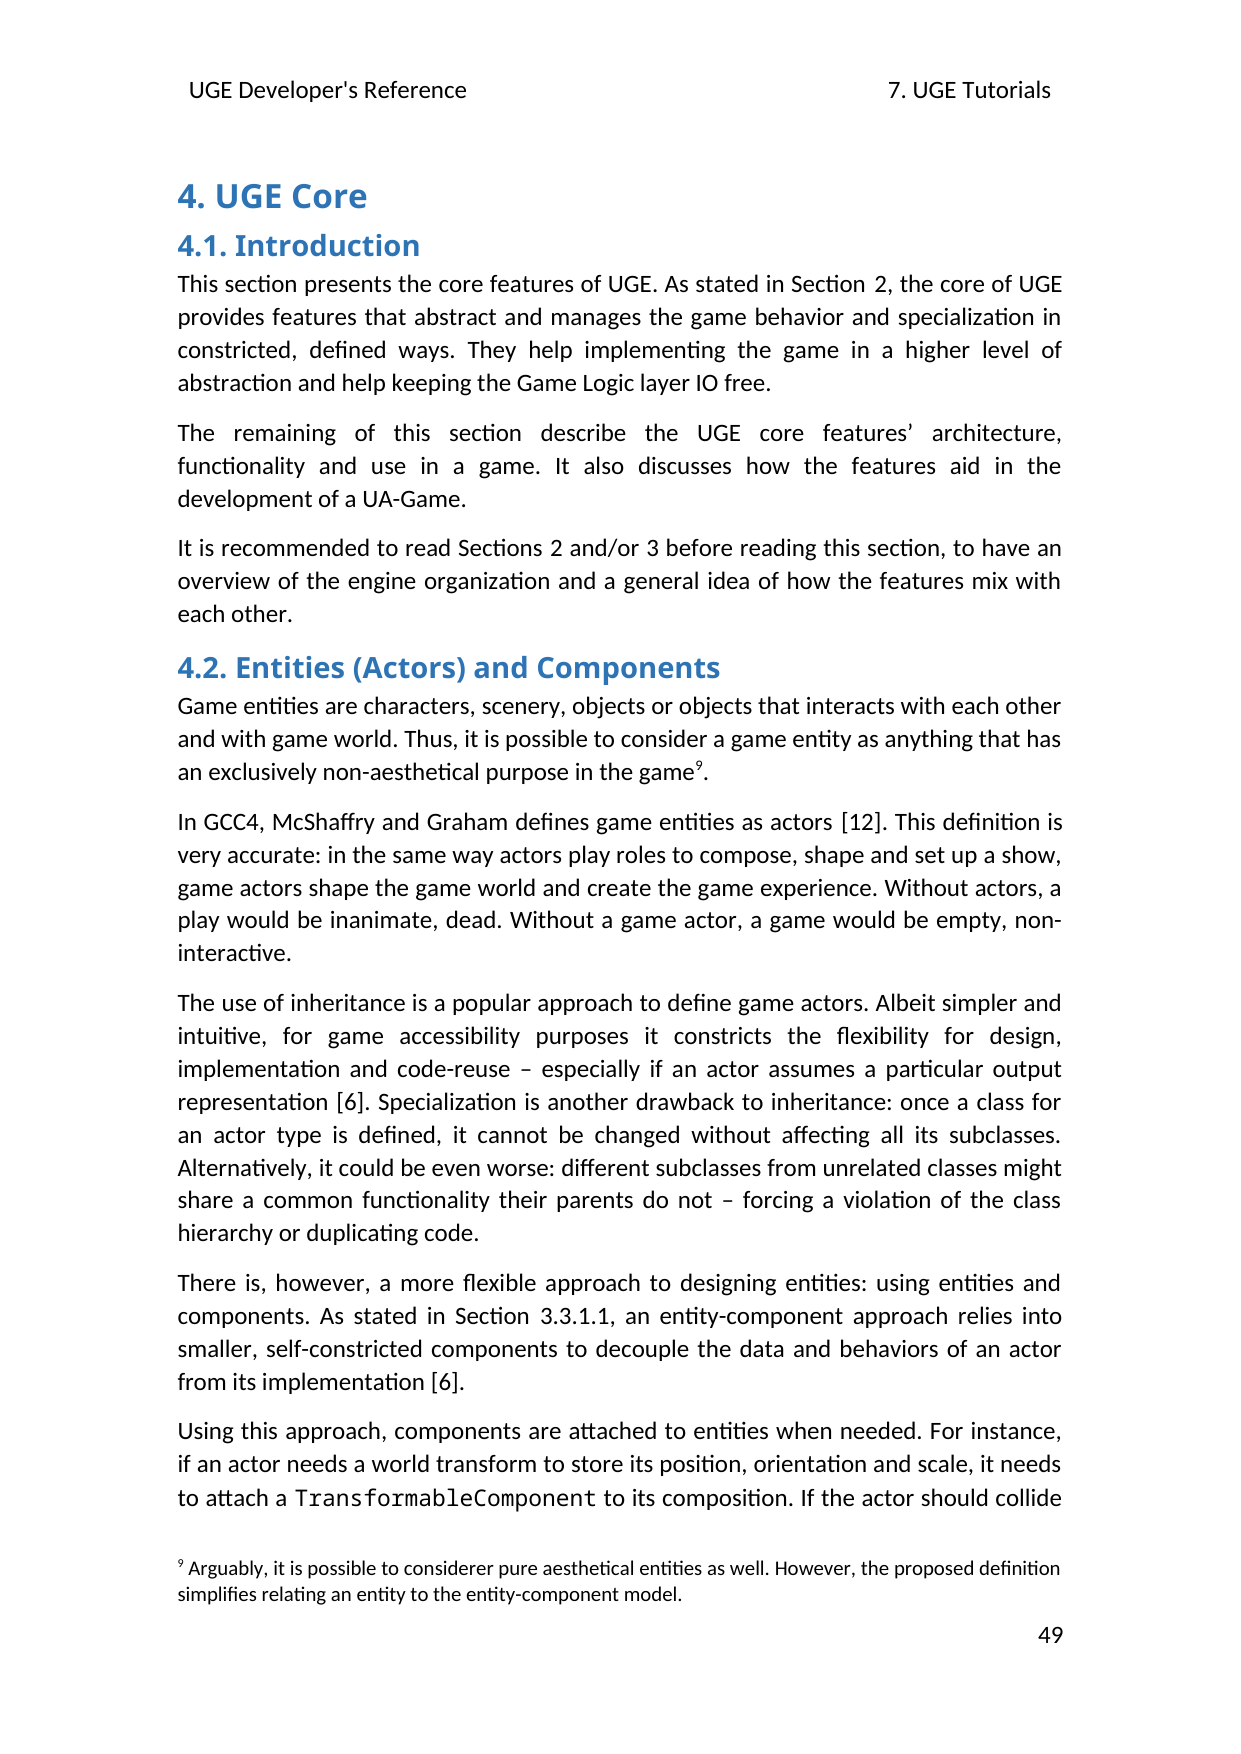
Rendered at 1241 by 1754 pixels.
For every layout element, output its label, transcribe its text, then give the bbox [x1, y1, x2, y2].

subtitle Entities (Actors) and Components [177, 648, 1063, 687]
text Game entities are characters, scenery, objects or objects that interacts with each other and with game world. Thus, it is possible to consider a game entity as anything that has an exclusively non-aesthetical purpose in the game. [177, 691, 1063, 787]
subtitle UGE Core [177, 173, 1063, 218]
text There is, however, a more flexible approach to designing entities: using entities and components. As stated in Section 3.3.1.1, an entity-component approach relies into smaller, self-constricted components to decouple the data and behaviors of an actor from its implementation [6]. [177, 1267, 1063, 1396]
text In GCC4, McShaffry and Graham defines game entities as actors [12]. This definition is very accurate: in the same way actors play roles to compose, shape and set up a show, game actors shape the game world and create the game experience. Without actors, a play would be inanimate, dead. Without a game actor, a game would be empty, non-interactive. [177, 806, 1063, 968]
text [177, 1416, 1063, 1513]
text The use of inheritance is a popular approach to define game actors. Albeit simpler and intuitive, for game accessibility purposes it constricts the flexibility for design, implementation and code-reuse – especially if an actor assumes a particular output representation [6]. Specialization is another drawback to inheritance: once a class for an actor type is defined, it cannot be changed without affecting all its subclasses. Alternatively, it could be even worse: different subclasses from unrelated classes might share a common functionality their parents do not – forcing a violation of the class hierarchy or duplicating code. [177, 987, 1063, 1248]
text This section presents the core features of UGE. As stated in Section 2, the core of UGE provides features that abstract and manages the game behavior and specialization in constricted, defined ways. They help implementing the game in a higher level of abstraction and help keeping the Game Logic layer IO free. [177, 268, 1063, 398]
subtitle Introduction [177, 226, 1063, 265]
text It is recommended to read Sections 2 and/or 3 before reading this section, to have an overview of the engine organization and a general idea of how the features mix with each other. [177, 532, 1063, 629]
text The remaining of this section describe the UGE core features’ architecture, functionality and use in a game. It also discusses how the features aid in the development of a UA-Game. [177, 417, 1063, 513]
